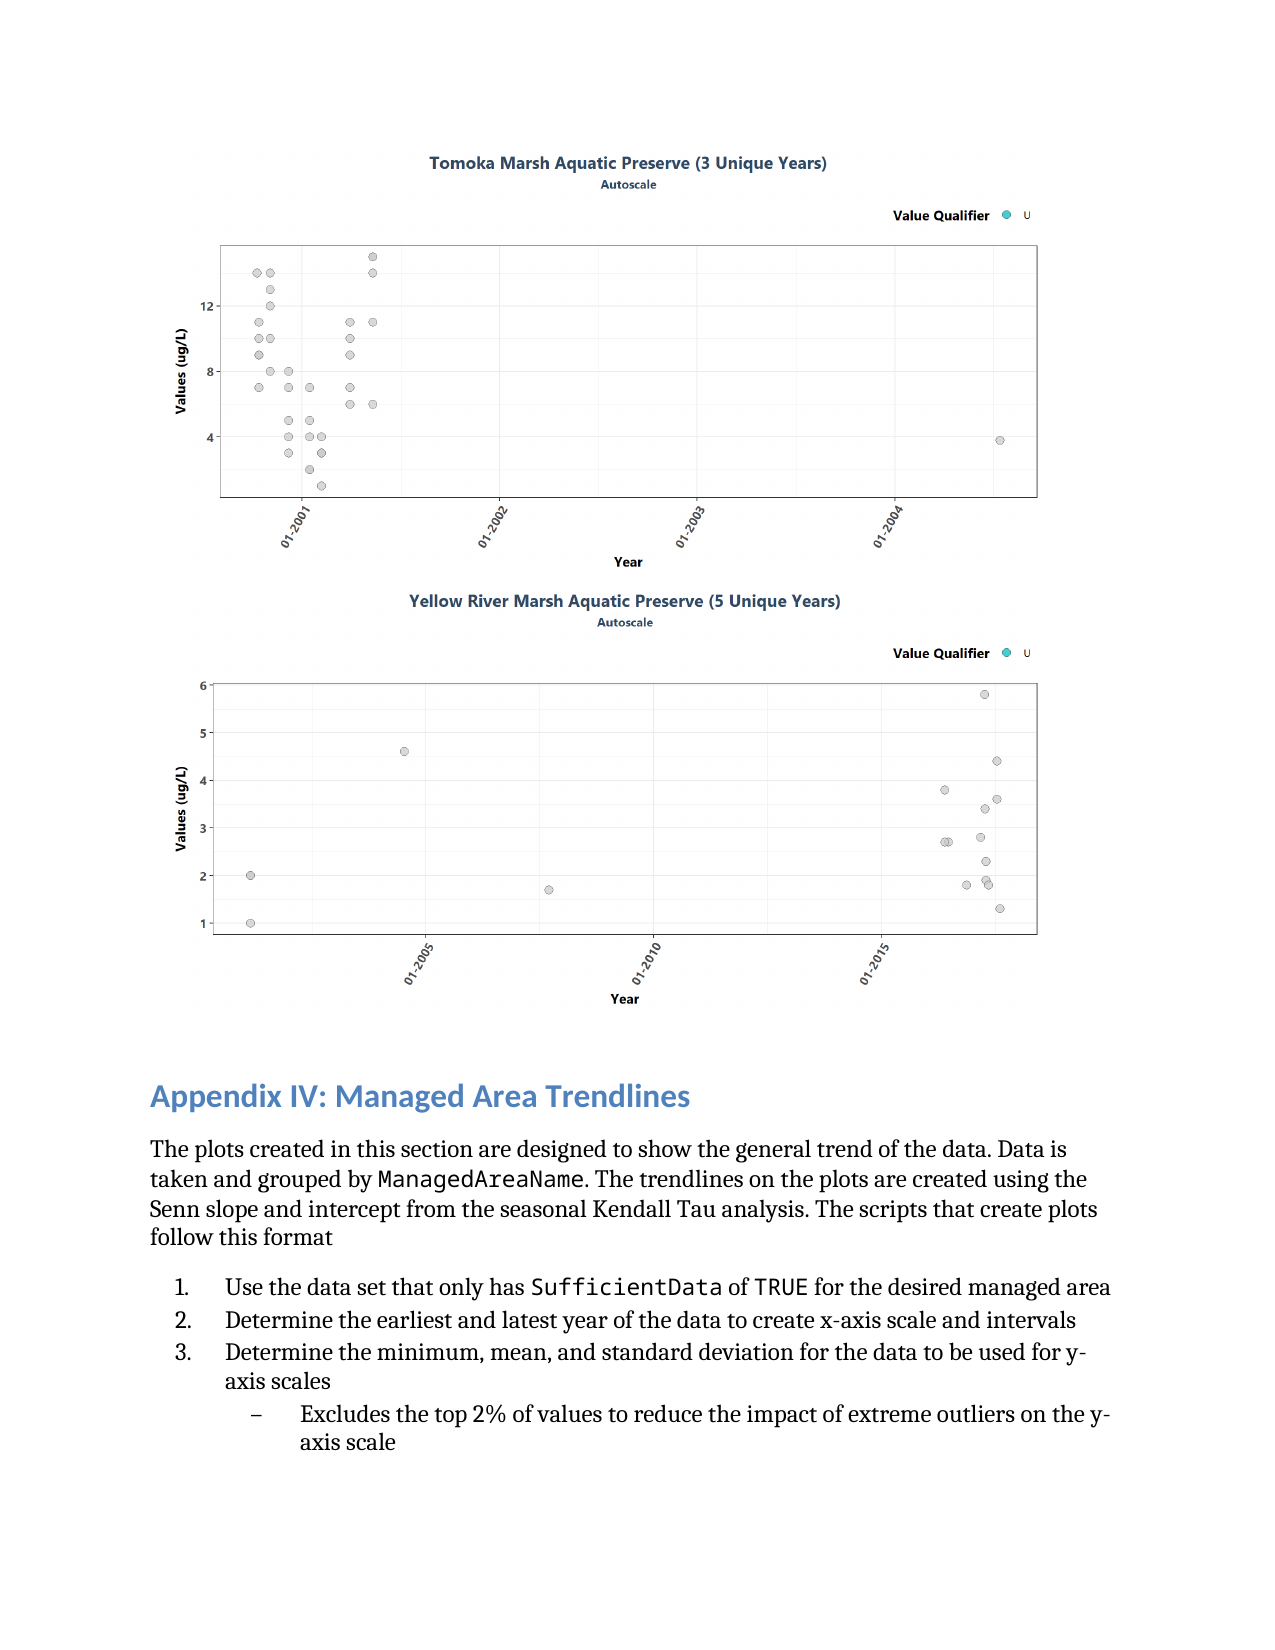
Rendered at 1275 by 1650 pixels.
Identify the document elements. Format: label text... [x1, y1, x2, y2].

list Determine the minimum, mean, and standard deviation for the data to be used for y-axis scales [175, 1338, 1125, 1396]
text The plots created in this section are designed to show the general trend of the data. Data is taken and grouped by ManagedAreaName. The trendlines on the plots are created using the Senn slope and intercept from the seasonal Kendall Tau analysis. The scripts that create plots follow this format [150, 1134, 1125, 1252]
subtitle Appendix IV: Managed Area Trendlines [150, 1075, 1125, 1116]
list Excludes the top 2% of values to reduce the impact of extreme outliers on the y-axis scale [250, 1399, 1125, 1457]
list Use the data set that only has SufficientData of TRUE for the desired managed area [175, 1271, 1125, 1302]
list Determine the earliest and latest year of the data to create x-axis scale and intervals [175, 1306, 1125, 1334]
picture [168, 150, 1044, 1025]
